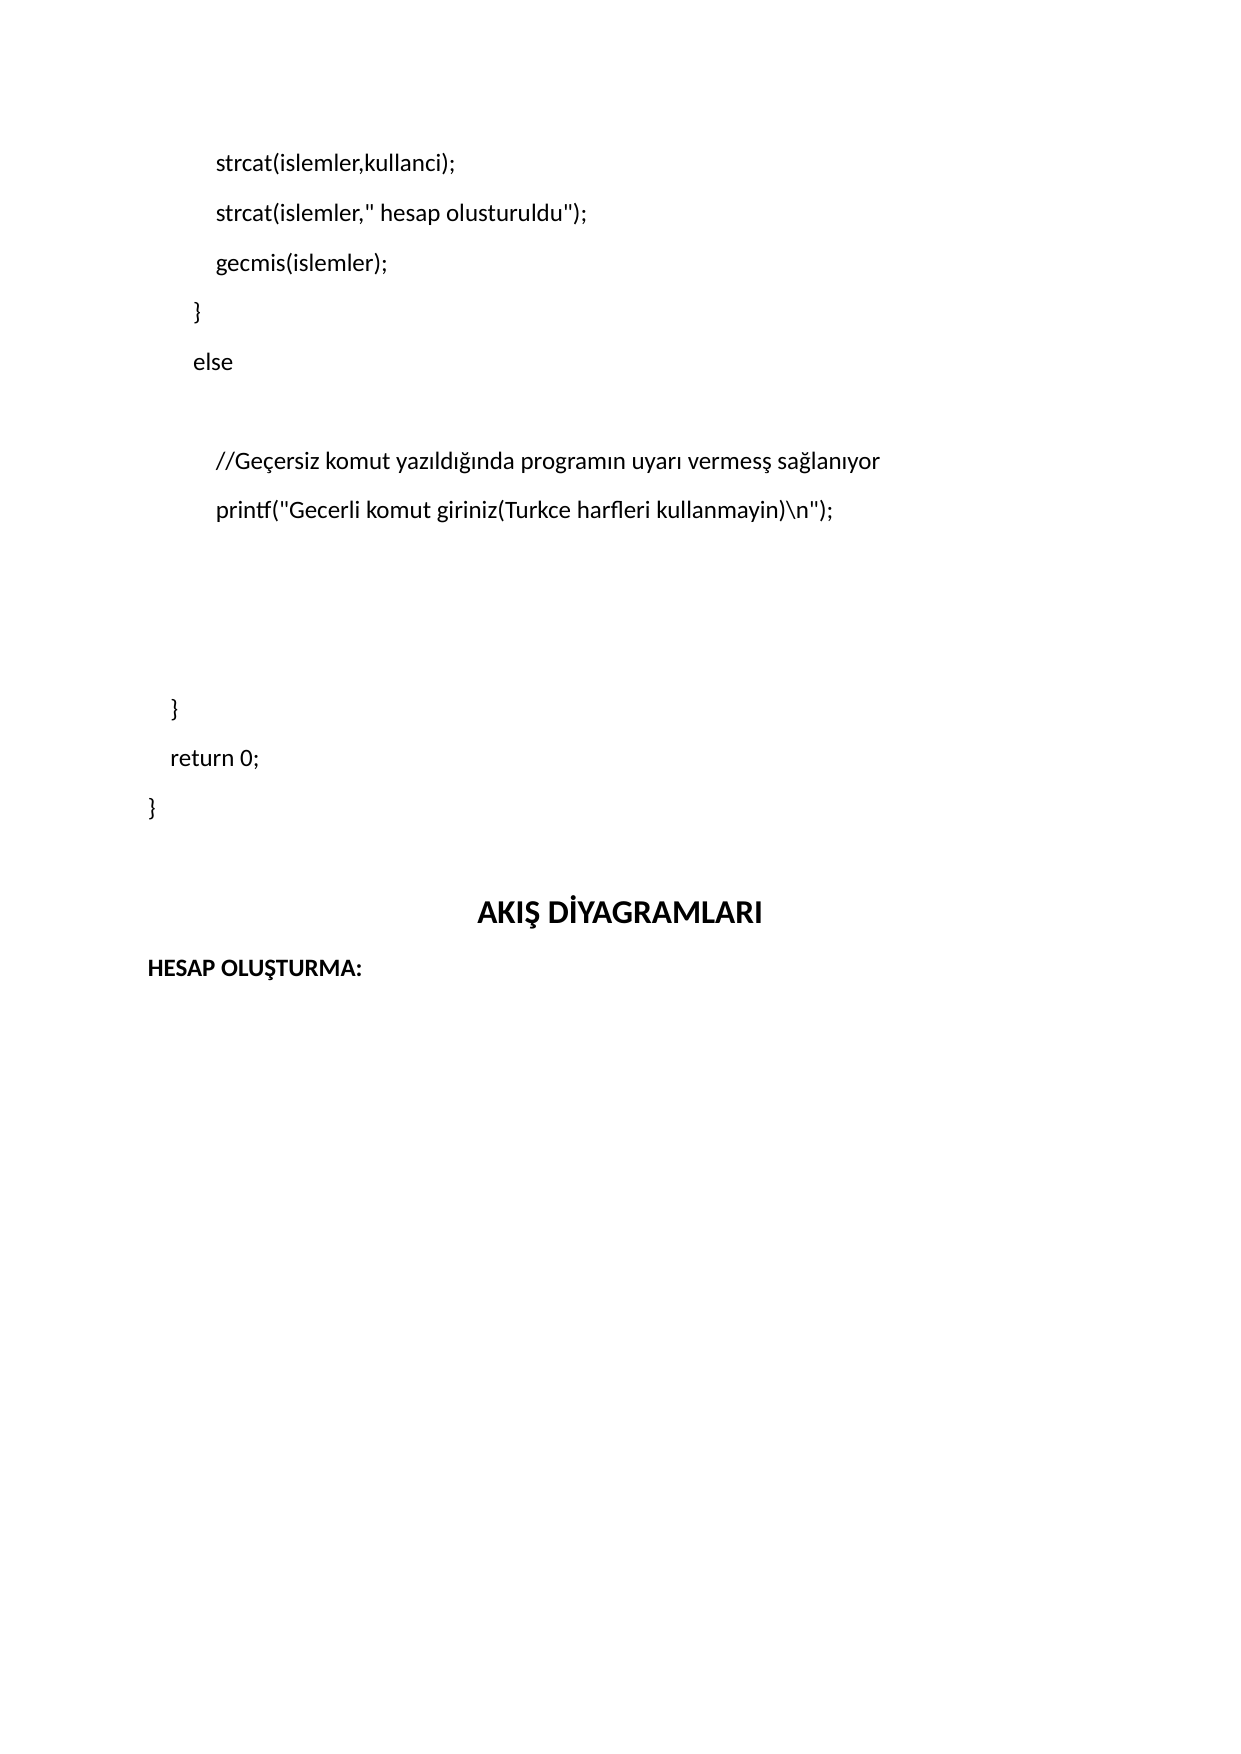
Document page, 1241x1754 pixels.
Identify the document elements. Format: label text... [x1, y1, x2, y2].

text strcat(islemler,kullanci); [148, 148, 1093, 178]
text HESAP OLUŞTURMA: [148, 952, 1093, 982]
text } [148, 296, 1093, 327]
text printf("Gecerli komut giriniz(Turkce harfleri kullanmayin)\n"); [148, 495, 1093, 525]
text } [148, 792, 1093, 823]
text return 0; [148, 743, 1093, 773]
text strcat(islemler," hesap olusturuldu"); [148, 197, 1093, 228]
text gecmis(islemler); [148, 247, 1093, 277]
text AKIŞ DİYAGRAMLARI [148, 891, 1093, 932]
text else [148, 346, 1093, 376]
text } [148, 693, 1093, 723]
text //Geçersiz komut yazıldığında programın uyarı vermesş sağlanıyor [148, 445, 1093, 476]
